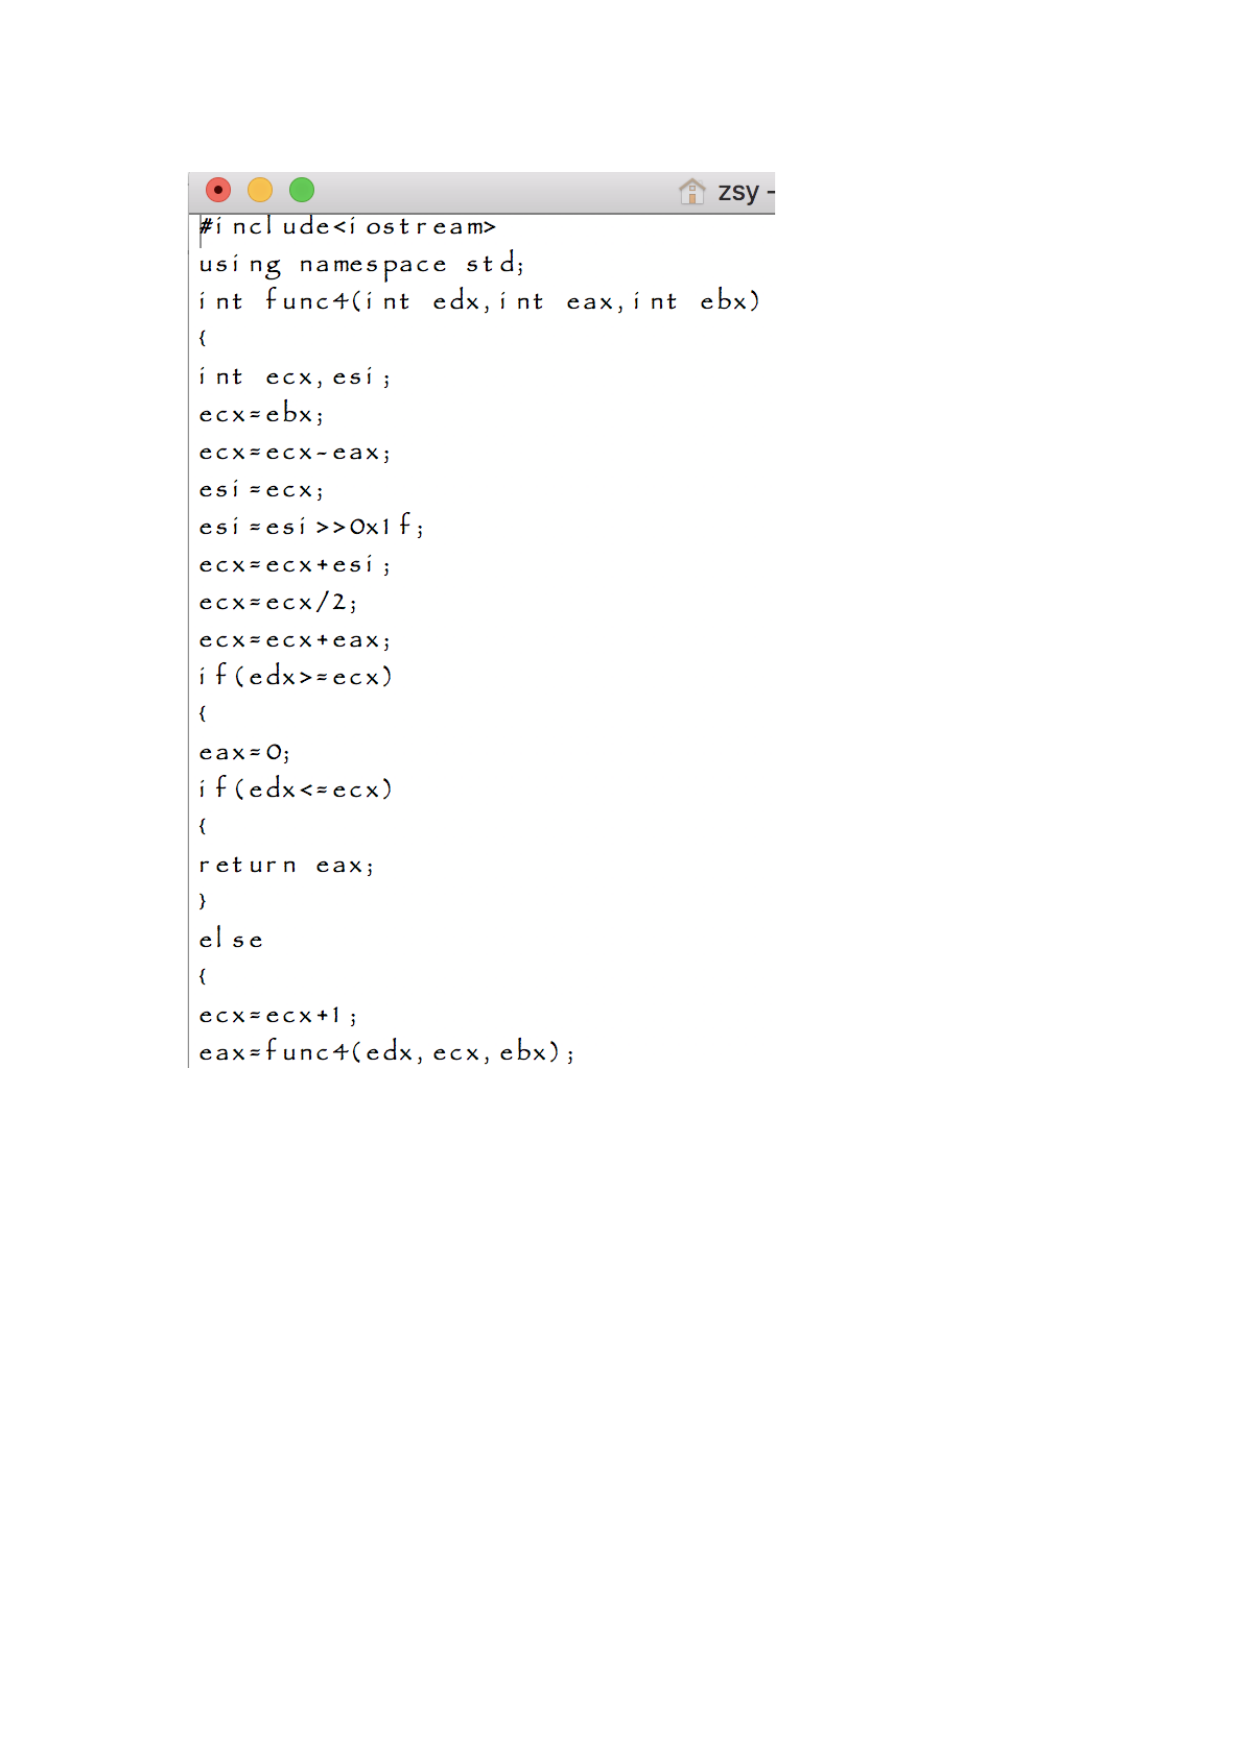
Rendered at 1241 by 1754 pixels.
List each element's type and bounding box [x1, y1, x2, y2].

picture [187, 172, 775, 1068]
